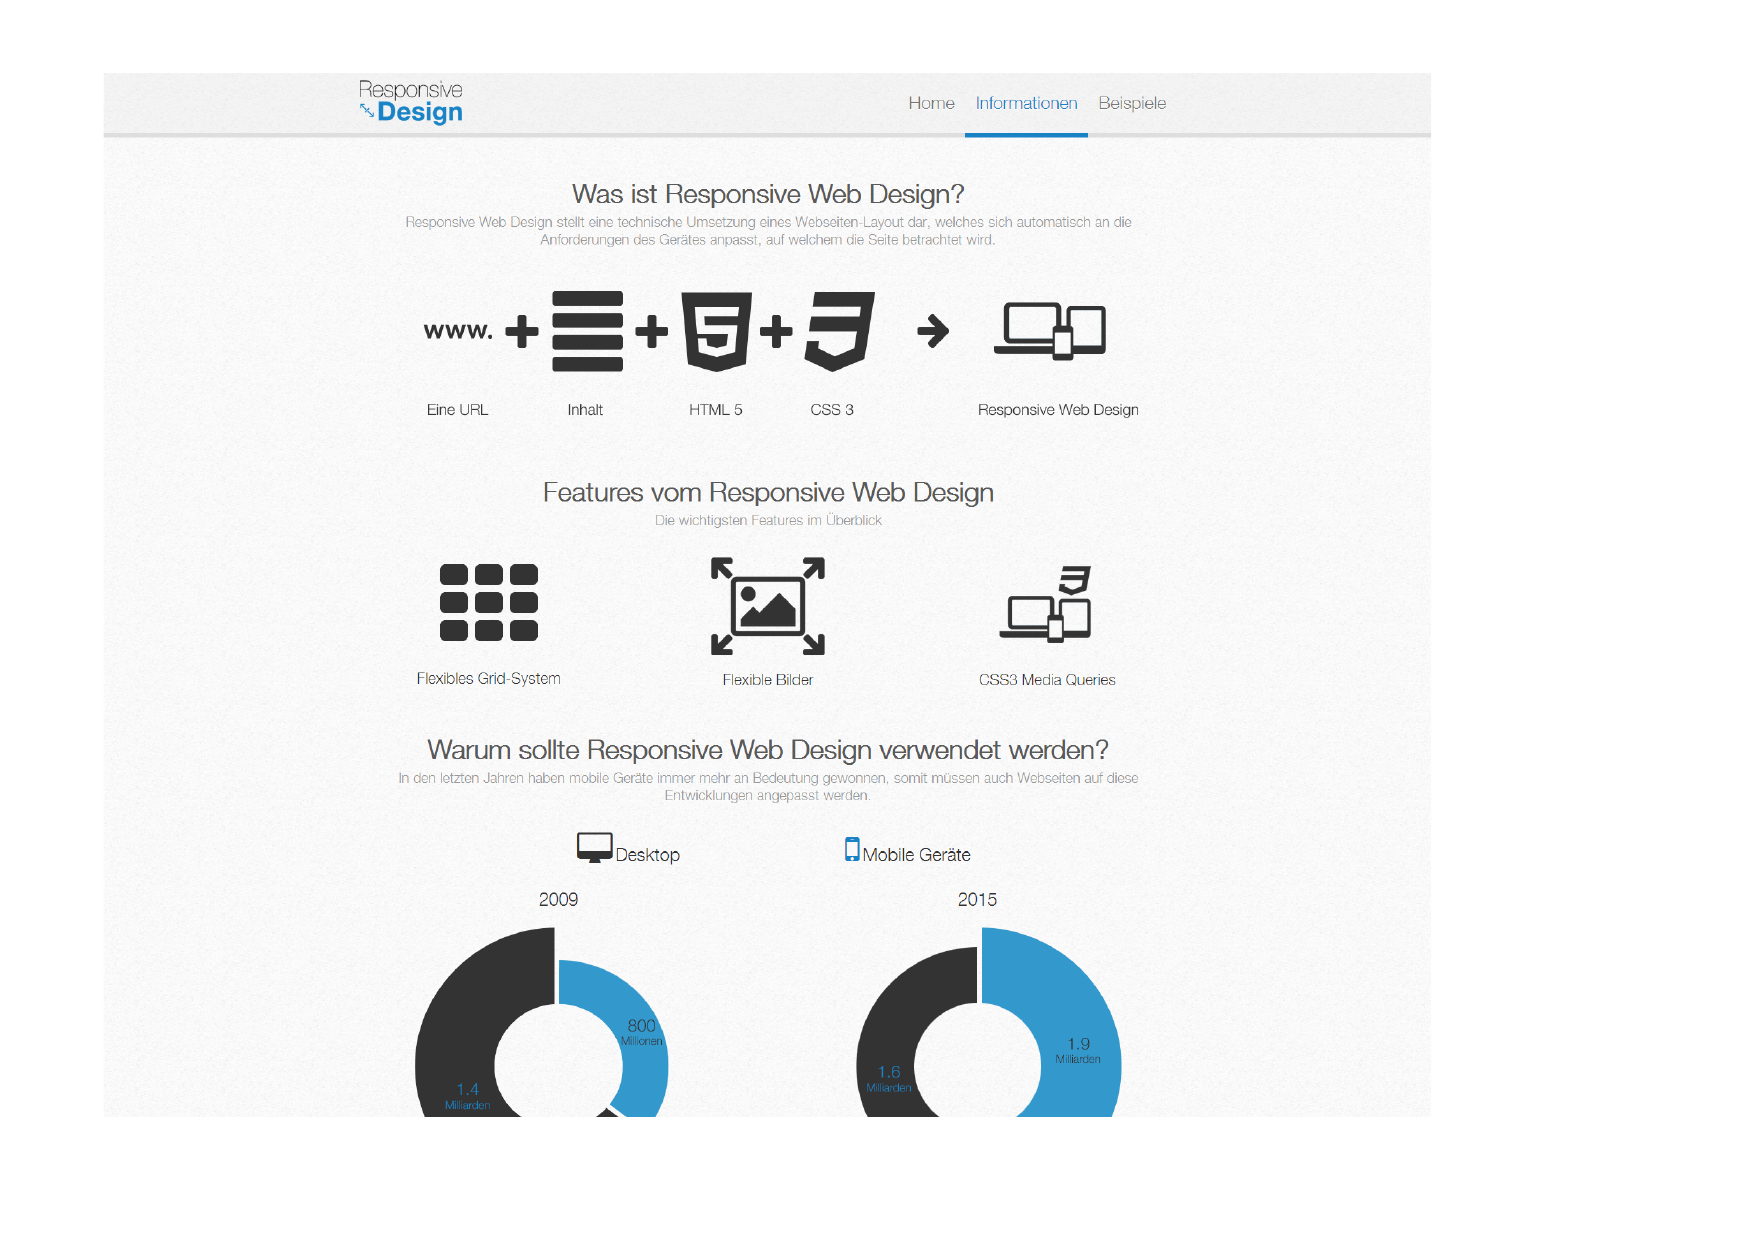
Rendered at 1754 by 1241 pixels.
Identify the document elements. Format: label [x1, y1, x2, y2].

picture [103, 73, 1432, 1117]
